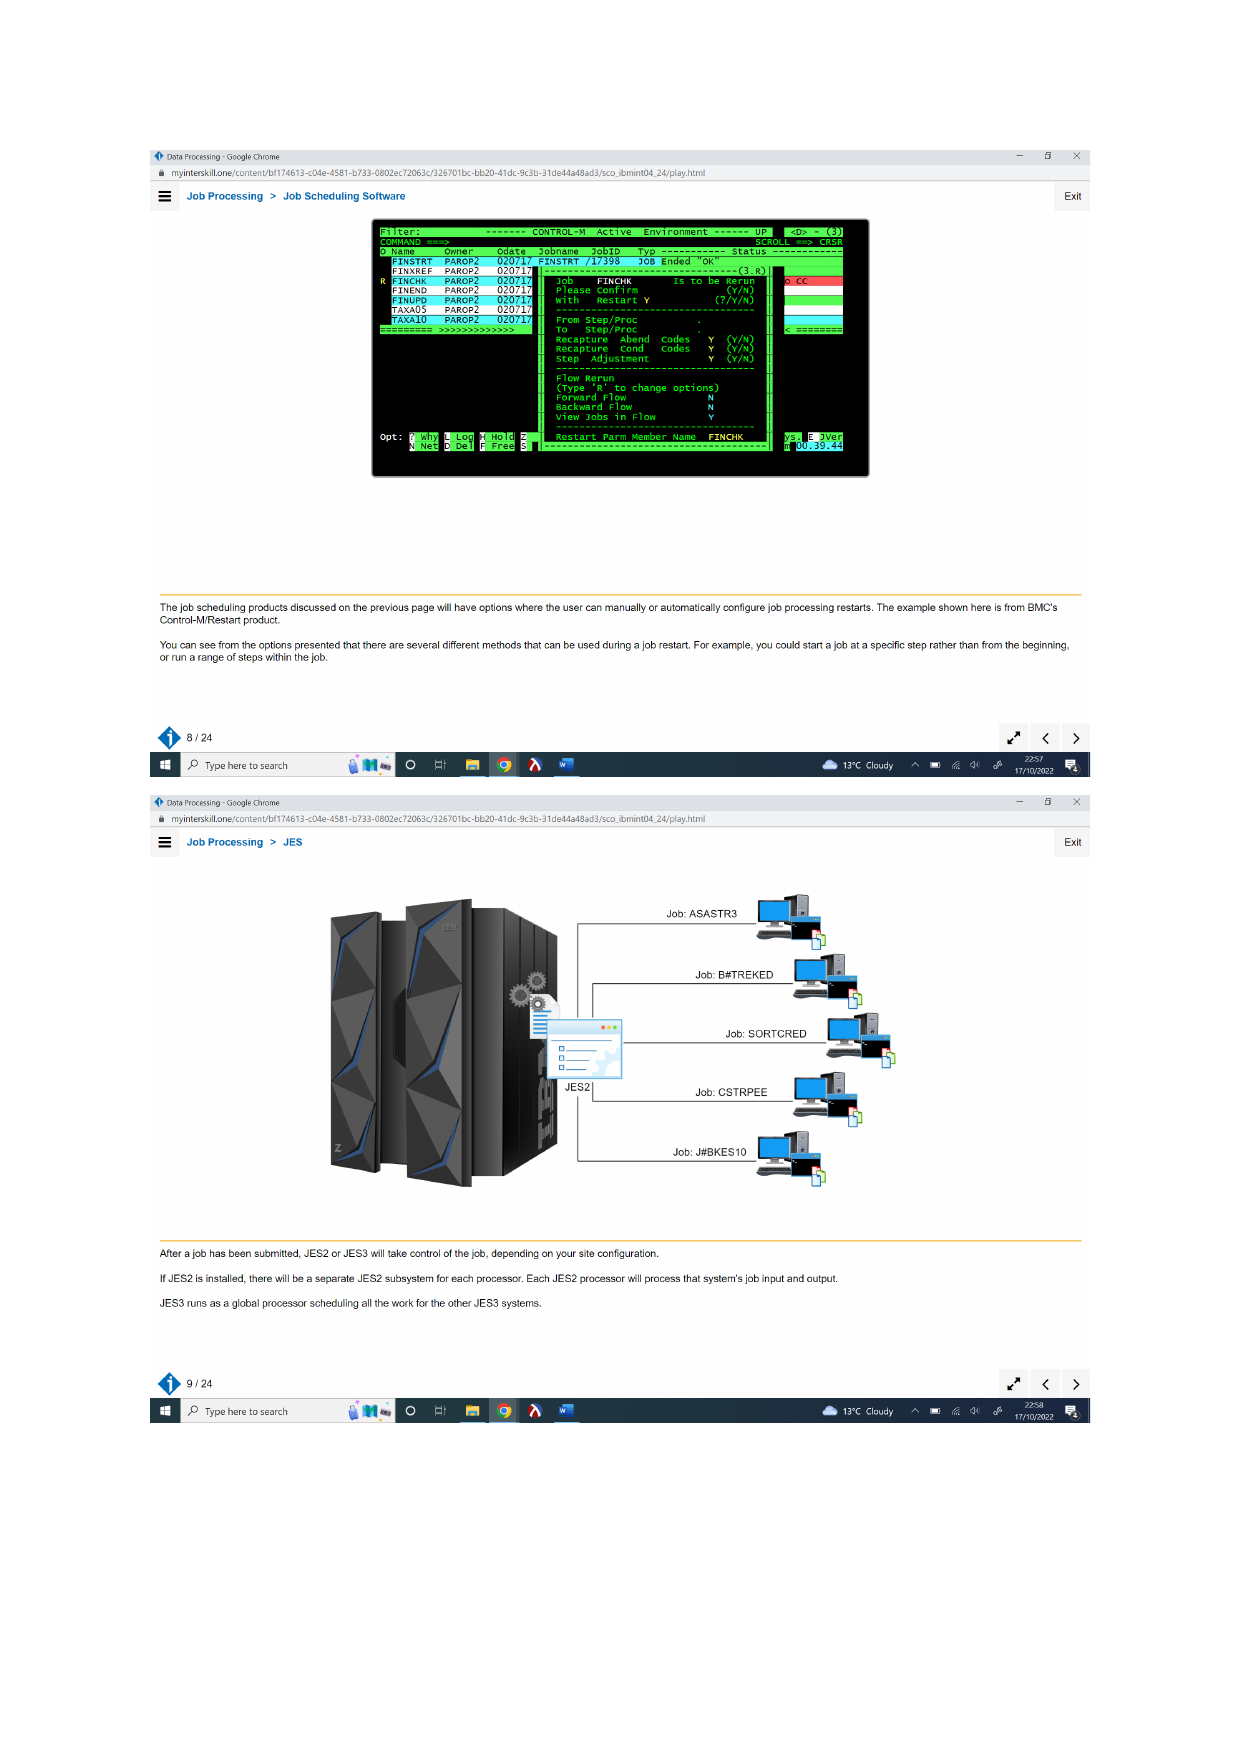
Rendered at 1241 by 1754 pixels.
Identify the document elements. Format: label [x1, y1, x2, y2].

picture [150, 150, 1091, 777]
picture [150, 795, 1091, 1423]
